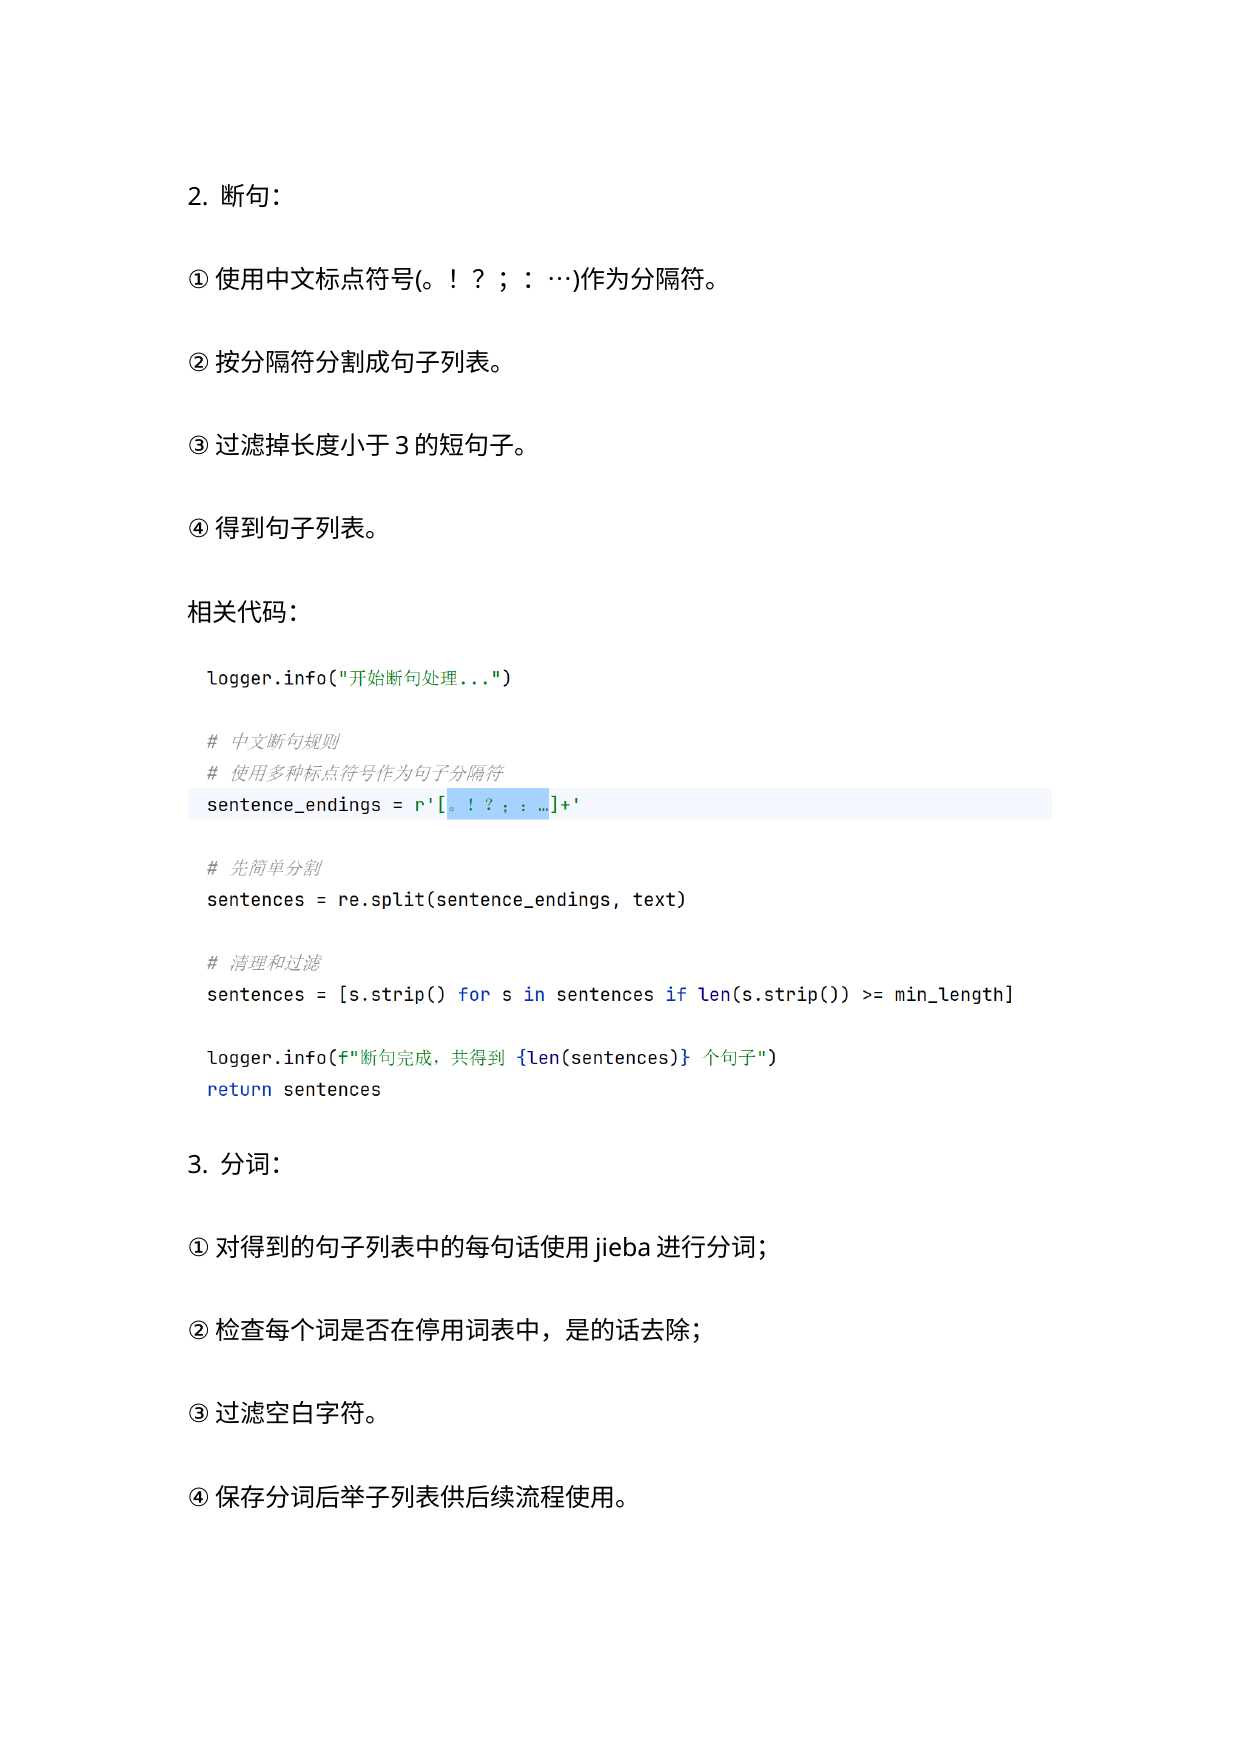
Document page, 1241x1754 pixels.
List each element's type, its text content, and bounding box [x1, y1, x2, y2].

list ②检查每个词是否在停用词表中，是的话去除； [187, 1296, 1053, 1361]
text ①使用中文标点符号(。！？；：…)作为分隔符。 [187, 245, 1053, 310]
list 分词： [187, 1130, 1053, 1195]
list ④保存分词后举子列表供后续流程使用。 [187, 1463, 1053, 1528]
picture [187, 660, 1052, 1104]
list ①对得到的句子列表中的每句话使用jieba进行分词； [187, 1213, 1053, 1278]
list ②按分隔符分割成句子列表。 [187, 328, 1053, 393]
list ④得到句子列表。 [187, 494, 1053, 559]
list ③过滤掉长度小于3的短句子。 [187, 411, 1053, 476]
list 断句： [187, 162, 1053, 227]
list 相关代码： [187, 578, 1053, 643]
list ③过滤空白字符。 [187, 1379, 1053, 1444]
